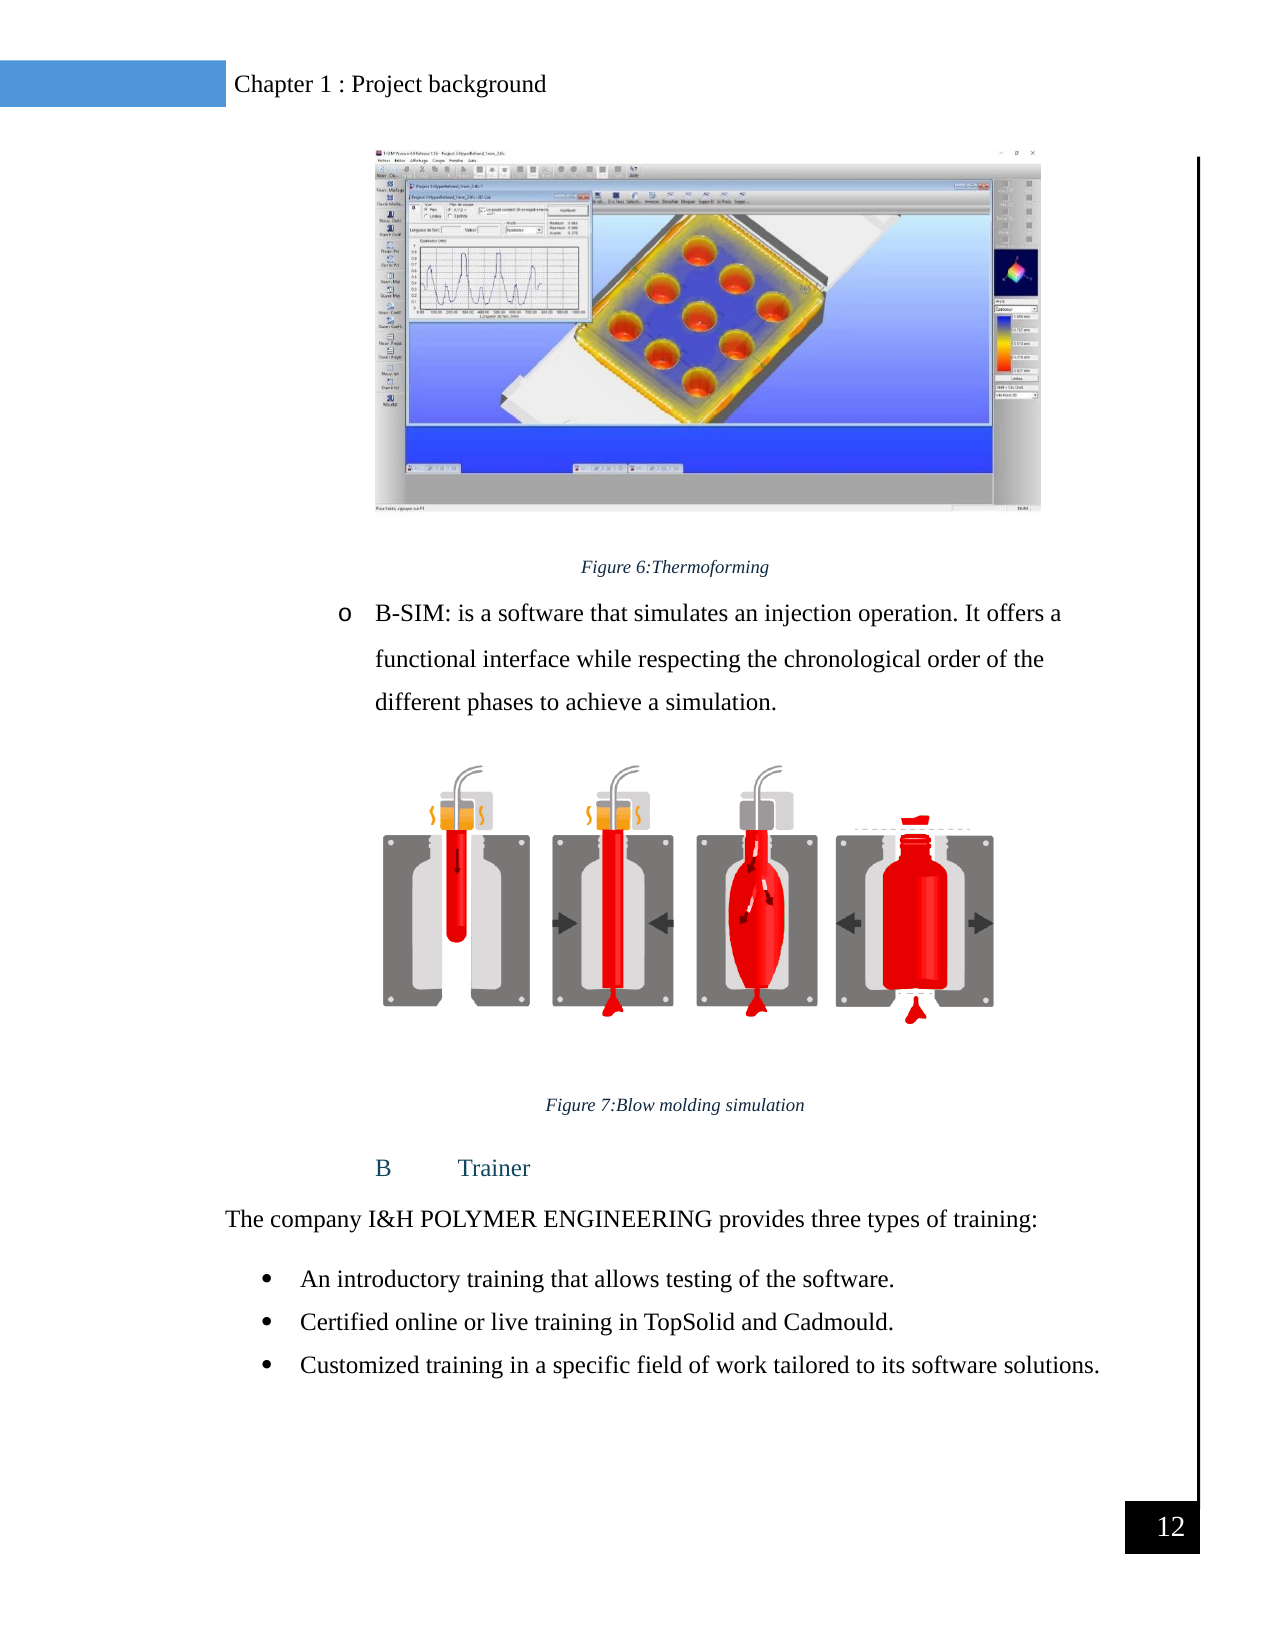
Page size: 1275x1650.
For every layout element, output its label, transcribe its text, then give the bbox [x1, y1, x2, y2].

text Figure 7:Blow molding simulation [225, 1094, 1125, 1115]
picture [375, 730, 1023, 1063]
subtitle Trainer [375, 1153, 1125, 1182]
picture [375, 150, 1041, 525]
text The company I&H POLYMER ENGINEERING provides three types of training: [225, 1204, 1125, 1233]
list B-SIM: is a software that simulates an injection operation. It offers a functional interface while respecting the chronological order of the different phases to achieve a simulation. [337, 598, 1125, 716]
list Certified online or live training in TopSolid and Cadmould. [262, 1307, 1125, 1336]
list Customized training in a specific field of work tailored to its software solutions. [262, 1350, 1125, 1379]
text Figure 6:Thermoforming [225, 556, 1125, 578]
list An introductory training that allows testing of the software. [262, 1264, 1125, 1293]
